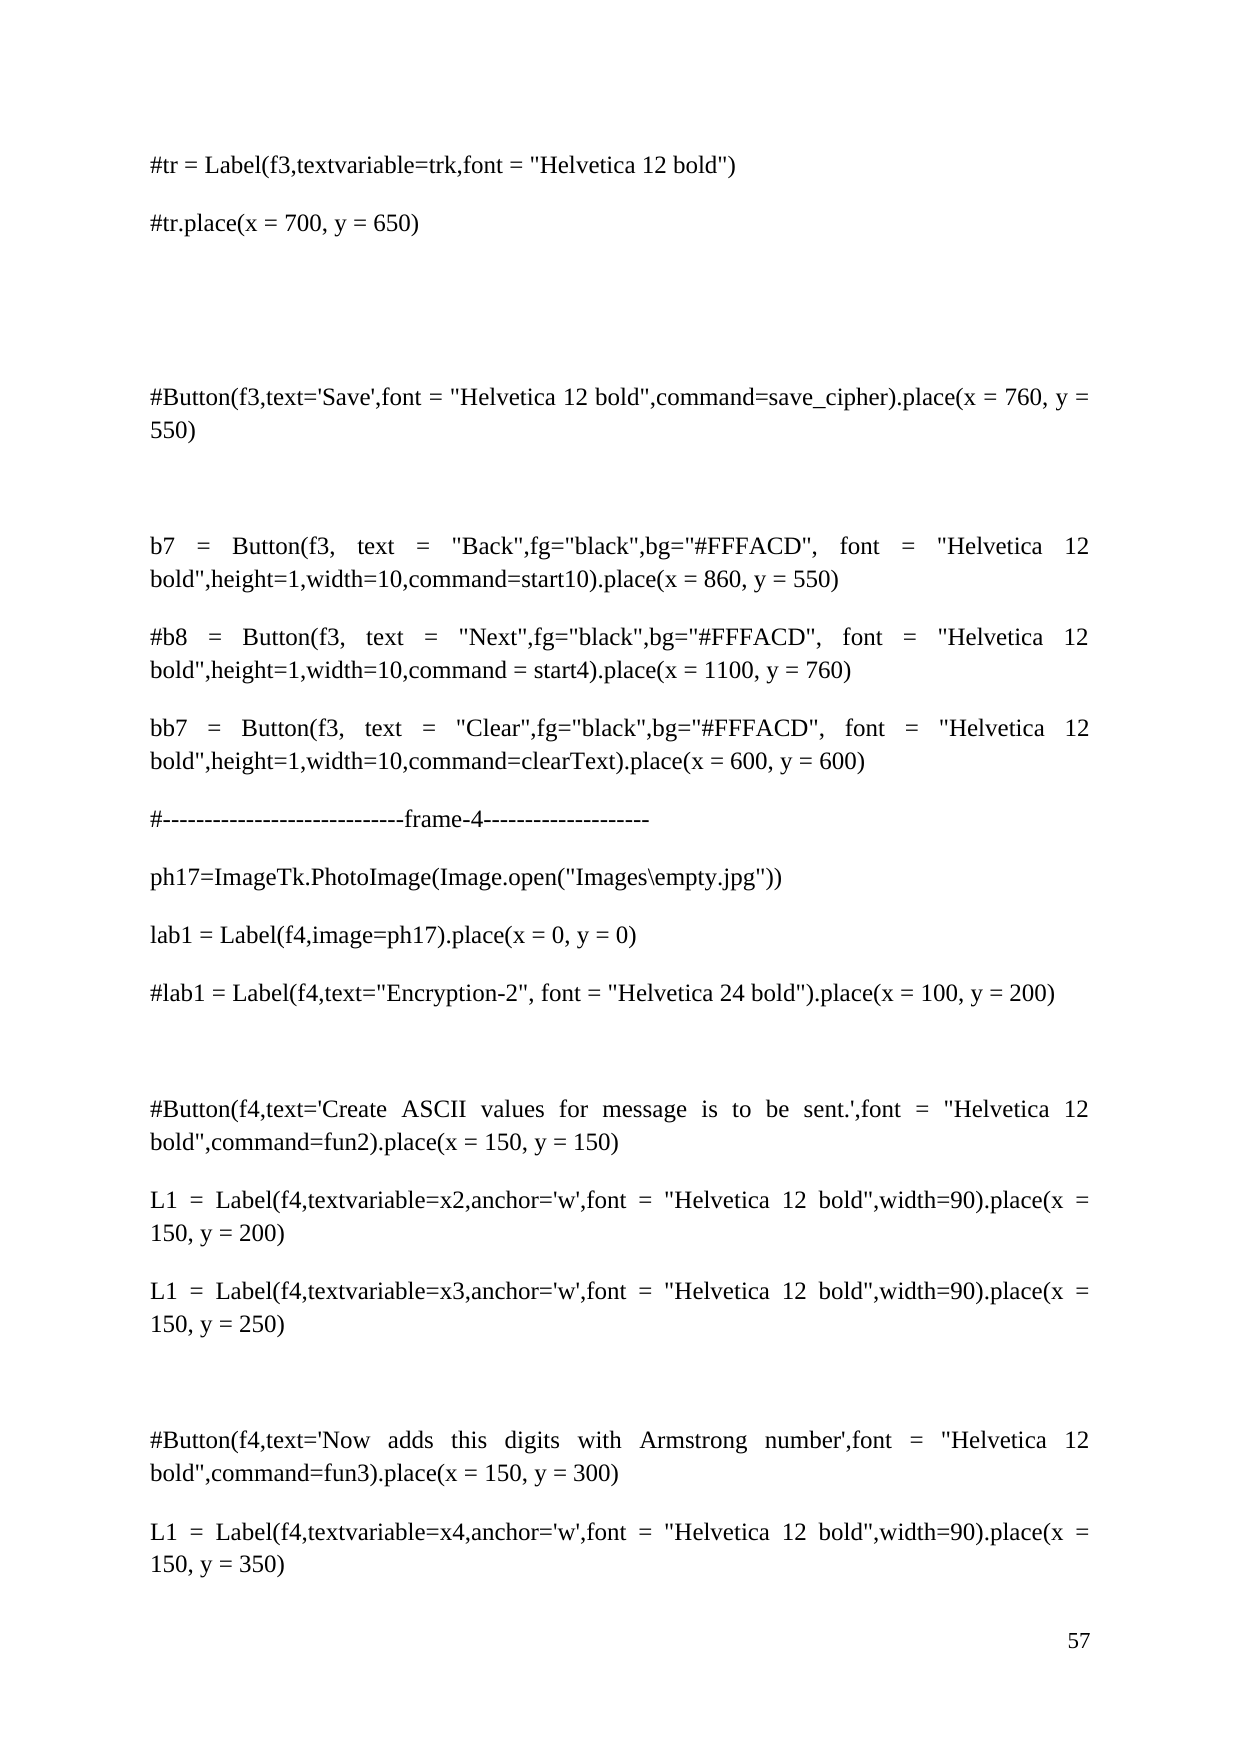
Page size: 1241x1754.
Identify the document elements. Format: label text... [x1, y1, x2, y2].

text #b8 = Button(f3, text = "Next",fg="black",bg="#FFFACD", font = "Helvetica 12 bold",height=1,width=10,command = start4).place(x = 1100, y = 760) [150, 622, 1090, 684]
text #Button(f4,text='Create ASCII values for message is to be sent.',font = "Helvetica 12 bold",command=fun2).place(x = 150, y = 150) [150, 1094, 1090, 1156]
text #Button(f4,text='Now adds this digits with Armstrong number',font = "Helvetica 12 bold",command=fun3).place(x = 150, y = 300) [150, 1426, 1090, 1487]
text lab1 = Label(f4,image=ph17).place(x = 0, y = 0) [150, 920, 1090, 949]
text bb7 = Button(f3, text = "Clear",fg="black",bg="#FFFACD", font = "Helvetica 12 bold",height=1,width=10,command=clearText).place(x = 600, y = 600) [150, 713, 1090, 775]
text L1 = Label(f4,textvariable=x2,anchor='w',font = "Helvetica 12 bold",width=90).place(x = 150, y = 200) [150, 1185, 1090, 1247]
text ph17=ImageTk.PhotoImage(Image.open("Images\empty.jpg")) [150, 862, 1090, 891]
text L1 = Label(f4,textvariable=x4,anchor='w',font = "Helvetica 12 bold",width=90).place(x = 150, y = 350) [150, 1517, 1090, 1578]
text #-----------------------------frame-4-------------------- [150, 804, 1090, 833]
text #lab1 = Label(f4,text="Encryption-2", font = "Helvetica 24 bold").place(x = 100, y = 200) [150, 978, 1090, 1007]
text #tr.place(x = 700, y = 650) [150, 208, 1090, 237]
text #tr = Label(f3,textvariable=trk,font = "Helvetica 12 bold") [150, 150, 1090, 179]
text L1 = Label(f4,textvariable=x3,anchor='w',font = "Helvetica 12 bold",width=90).place(x = 150, y = 250) [150, 1276, 1090, 1338]
text b7 = Button(f3, text = "Back",fg="black",bg="#FFFACD", font = "Helvetica 12 bold",height=1,width=10,command=start10).place(x = 860, y = 550) [150, 531, 1090, 593]
text #Button(f3,text='Save',font = "Helvetica 12 bold",command=save_cipher).place(x = 760, y = 550) [150, 382, 1090, 444]
